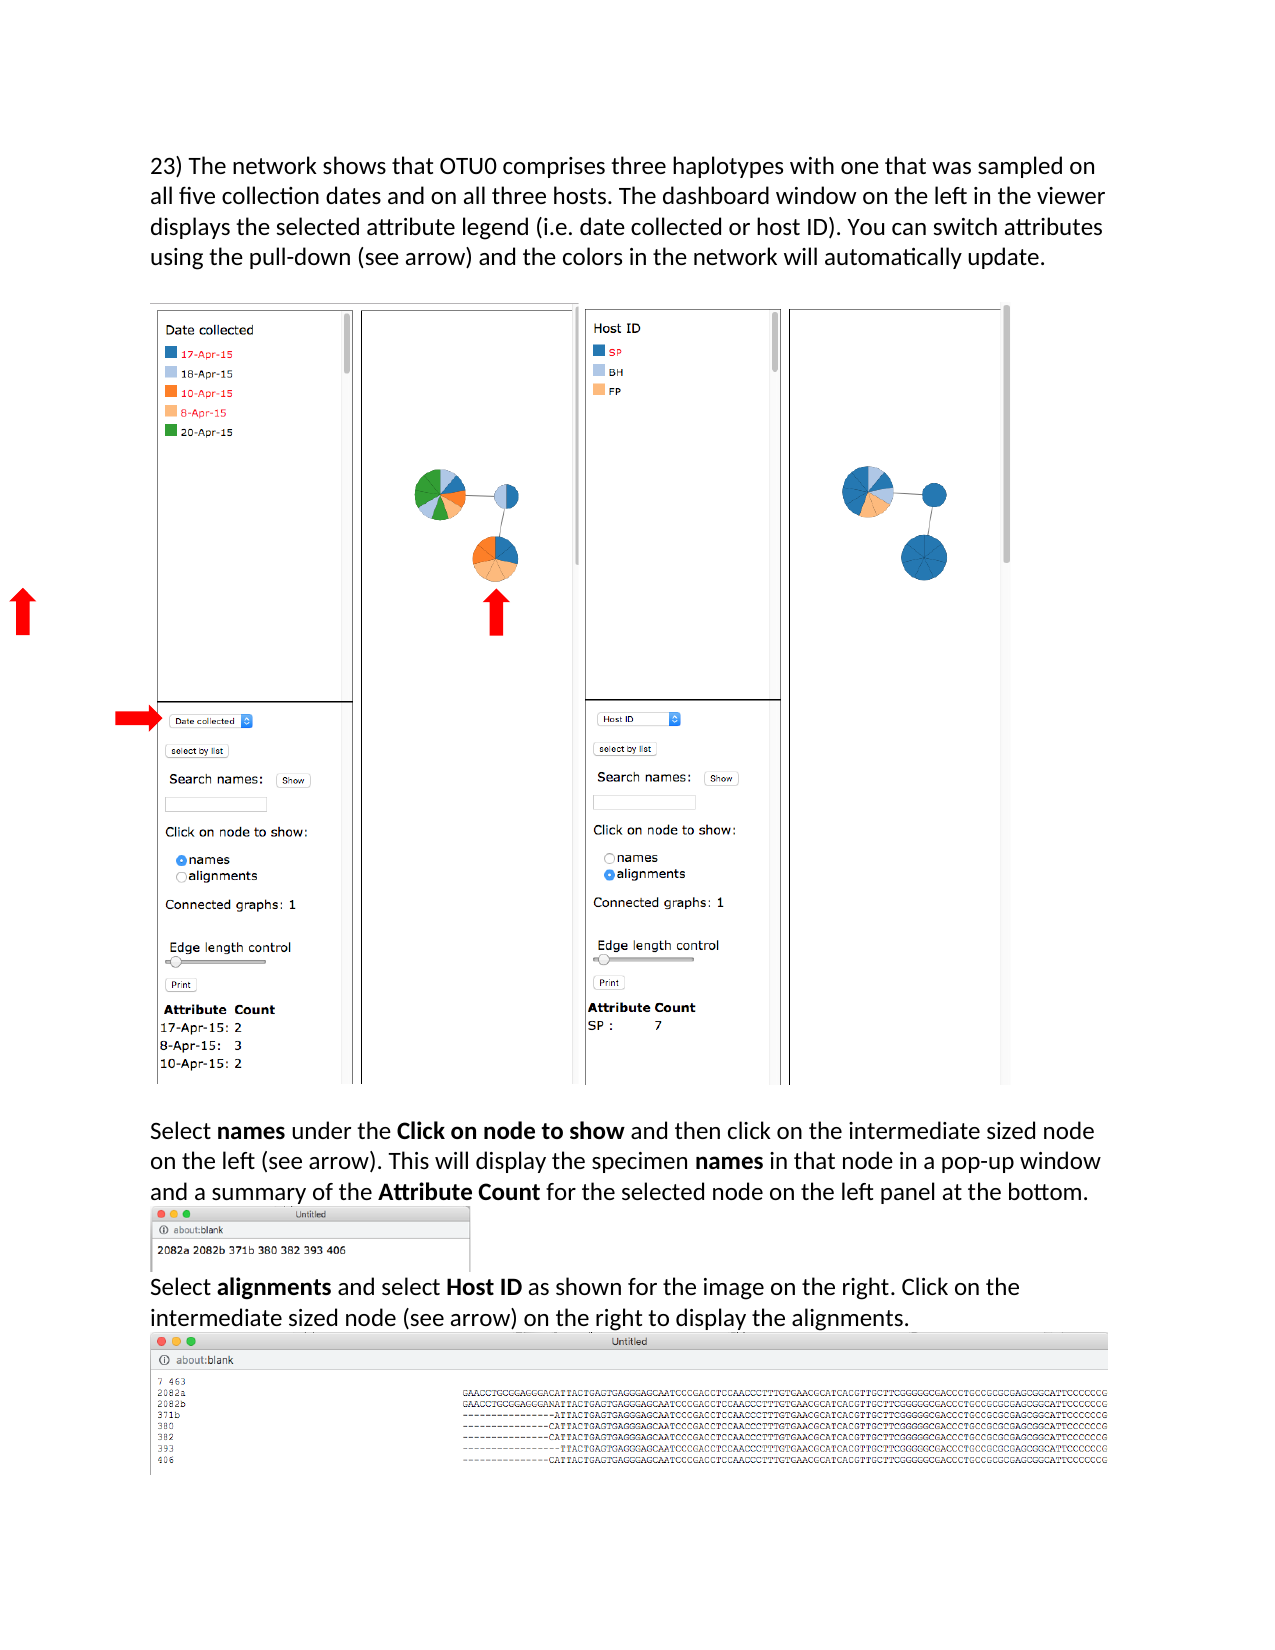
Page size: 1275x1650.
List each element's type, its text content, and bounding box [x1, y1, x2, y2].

picture [150, 302, 1011, 1085]
text Select alignments and select Host ID as shown for the image on the right. Click on the intermediate sized node (see arrow) on the right to display the alignments. [150, 1271, 1125, 1332]
picture [150, 1206, 471, 1272]
text 23) The network shows that OTU0 comprises three haplotypes with one that was sampled on all five collection dates and on all three hosts. The dashboard window on the left in the viewer displays the selected attribute legend (i.e. date collected or host ID). You can switch attributes using the pull-down (see arrow) and the colors in the network will automatically update. [150, 150, 1125, 272]
text Select names under the Click on node to show and then click on the intermediate sized node on the left (see arrow). This will display the specimen names in that node in a pop-up window and a summary of the Attribute Count for the selected node on the left panel at the bottom. [150, 1115, 1125, 1207]
picture [150, 1332, 1108, 1475]
